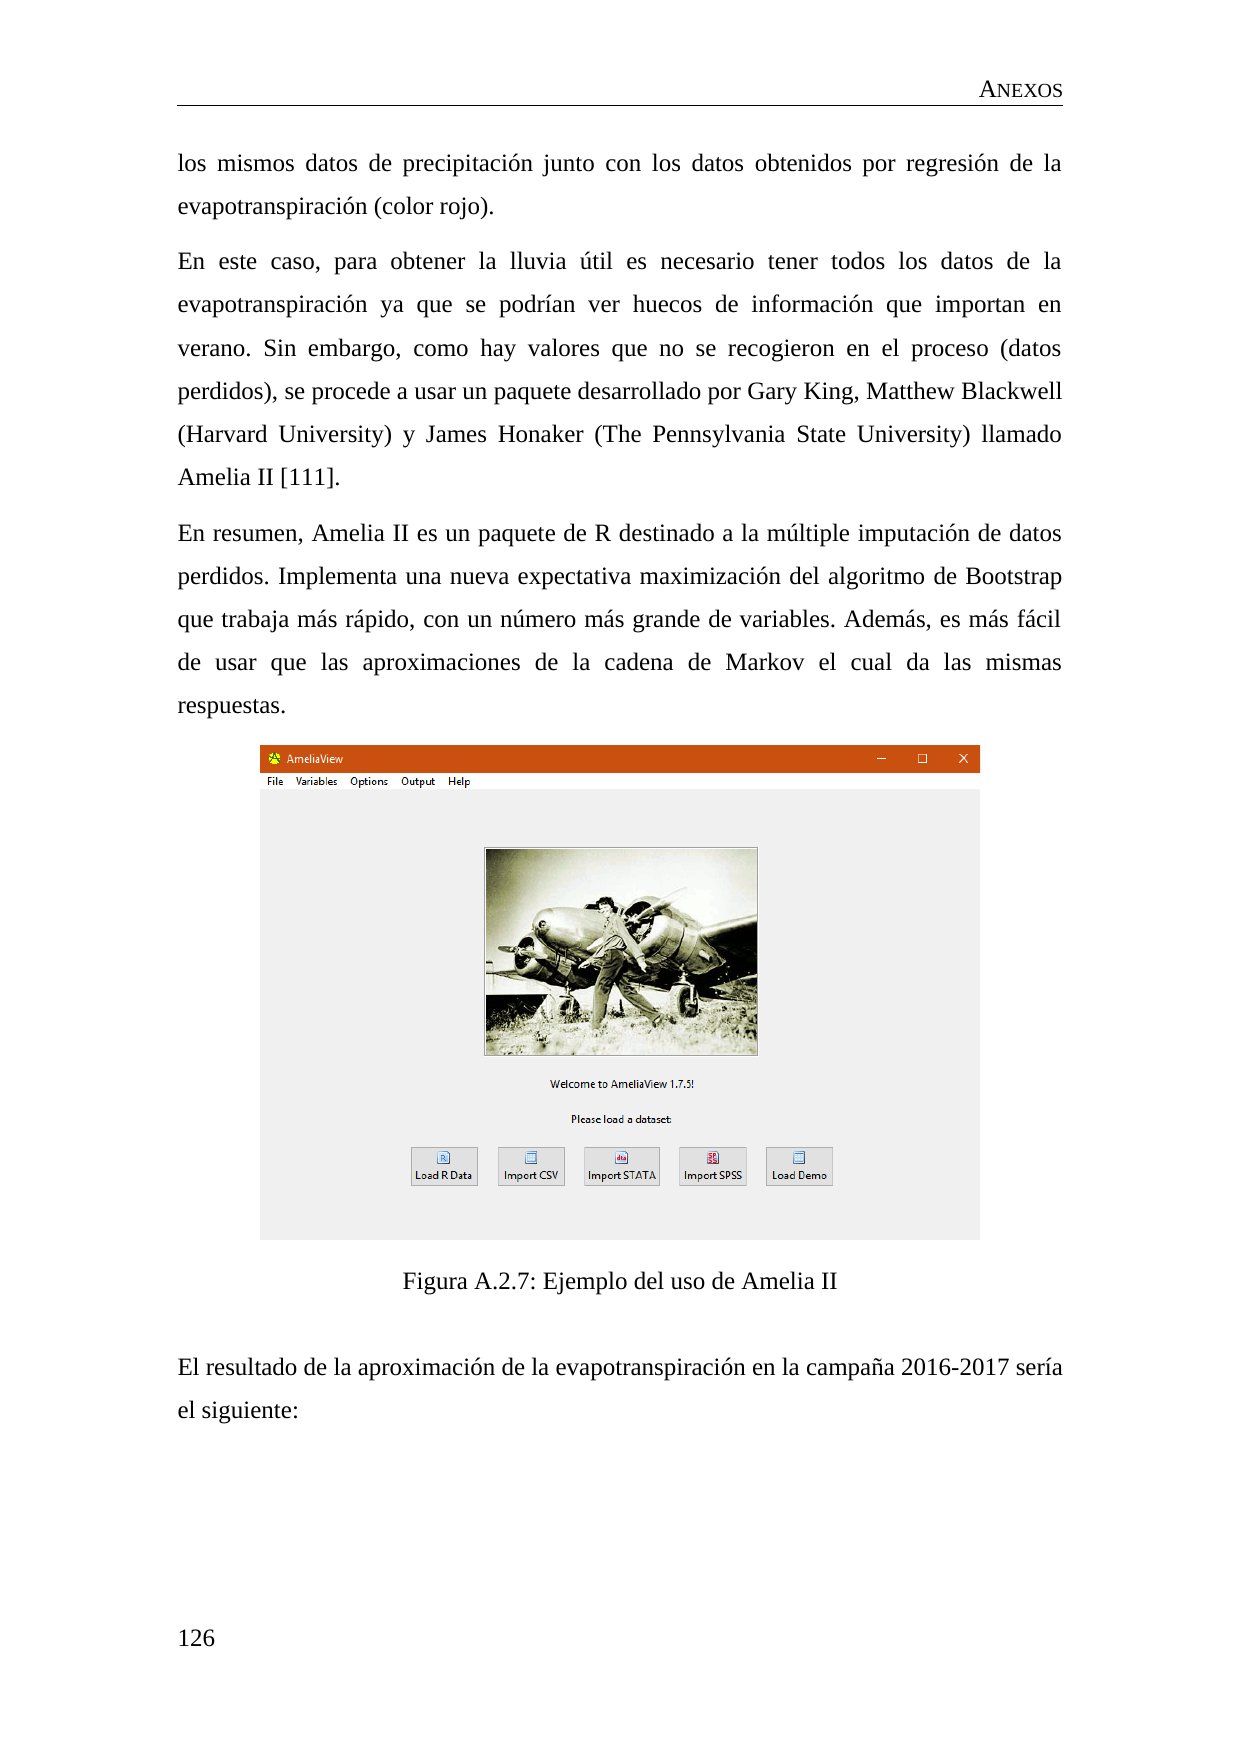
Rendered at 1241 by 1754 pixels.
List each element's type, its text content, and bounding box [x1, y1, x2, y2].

text El resultado de la aproximación de la evapotranspiración en la campaña 2016-2017 sería el siguiente: [177, 1352, 1063, 1424]
text En resumen, Amelia II es un paquete de R destinado a la múltiple imputación de datos perdidos. Implementa una nueva expectativa maximización del algoritmo de Bootstrap que trabaja más rápido, con un número más grande de variables. Además, es más fácil de usar que las aproximaciones de la cadena de Markov el cual da las mismas respuestas. [177, 518, 1063, 719]
text Figura A.2.7: Ejemplo del uso de Amelia II [177, 1266, 1063, 1295]
text En este caso, para obtener la lluvia útil es necesario tener todos los datos de la evapotranspiración ya que se podrían ver huecos de información que importan en verano. Sin embargo, como hay valores que no se recogieron en el proceso (datos perdidos), se procede a usar un paquete desarrollado por Gary King, Matthew Blackwell (Harvard University) y James Honaker (The Pennsylvania State University) llamado Amelia II [111]. [177, 246, 1063, 491]
picture [260, 745, 981, 1240]
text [177, 148, 1063, 219]
